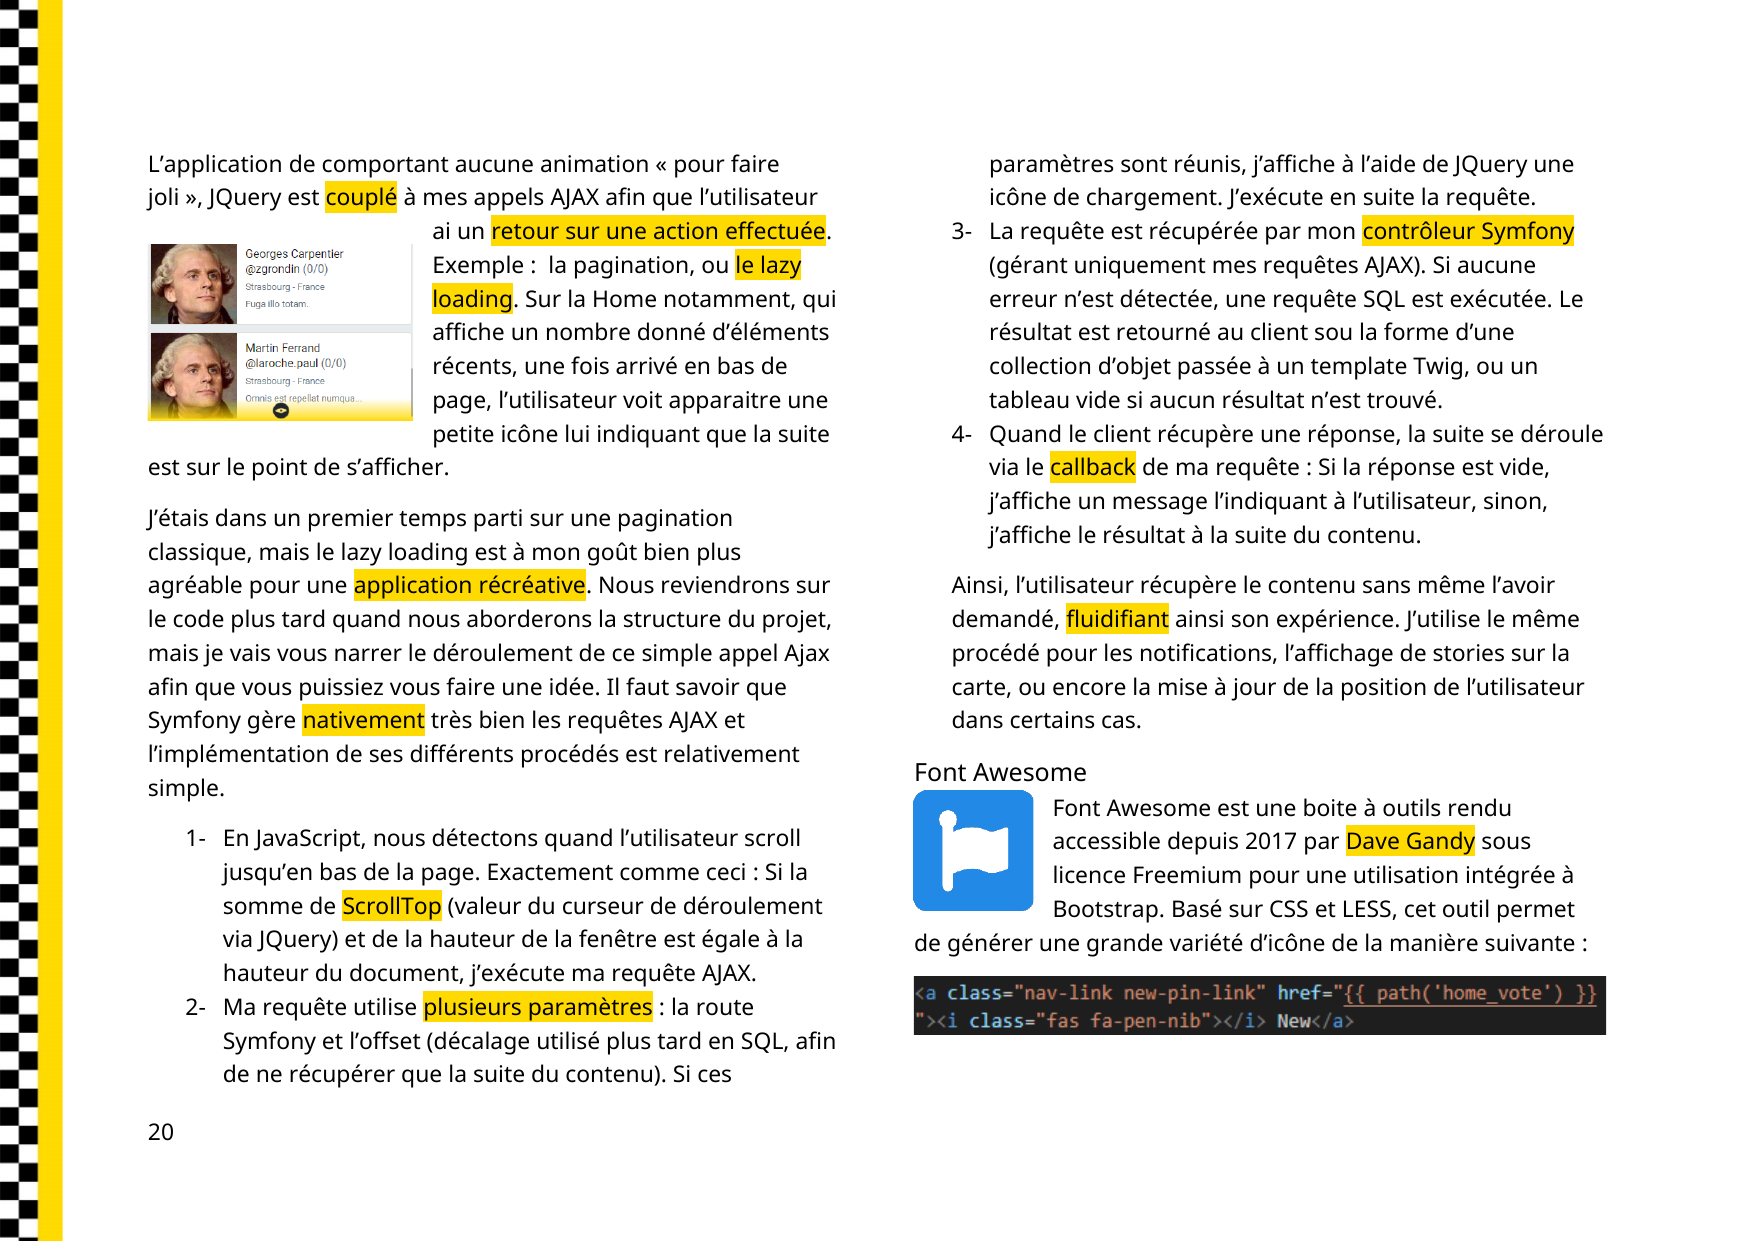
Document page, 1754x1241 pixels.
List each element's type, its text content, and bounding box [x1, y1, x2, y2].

list Ma requête utilise plusieurs paramètres : la route Symfony et l’offset (décalage utilisé plus tard en SQL, afin de ne récupérer que la suite du contenu). Si ces paramètres sont réunis, j’affiche à l’aide de JQuery une icône de chargement. J’exécute en suite la requête. [951, 148, 1606, 213]
list En JavaScript, nous détectons quand l’utilisateur scroll jusqu’en bas de la page. Exactement comme ceci : Si la somme de ScrollTop (valeur du curseur de déroulement via JQuery) et de la hauteur de la fenêtre est égale à la hauteur du document, j’exécute ma requête AJAX. [185, 822, 840, 988]
picture [0, 0, 63, 1241]
subtitle Font Awesome [914, 755, 1606, 789]
text J’étais dans un premier temps parti sur une pagination classique, mais le lazy loading est à mon goût bien plus agréable pour une application récréative. Nous reviendrons sur le code plus tard quand nous aborderons la structure du projet, mais je vais vous narrer le déroulement de ce simple appel Ajax afin que vous puissiez vous faire une idée. Il faut savoir que Symfony gère nativement très bien les requêtes AJAX et l’implémentation de ses différents procédés est relativement simple. [148, 502, 840, 803]
text Font Awesome est une boite à outils rendu accessible depuis 2017 par Dave Gandy sous licence Freemium pour une utilisation intégrée à Bootstrap. Basé sur CSS et LESS, cet outil permet de générer une grande variété d’icône de la manière suivante : [914, 791, 1606, 958]
picture [147, 244, 414, 421]
picture [913, 790, 1034, 911]
text L’application de comportant aucune animation « pour faire joli », JQuery est couplé à mes appels AJAX afin que l’utilisateur ai un retour sur une action effectuée. Exemple : la pagination, ou le lazy loading. Sur la Home notamment, qui affiche un nombre donné d’éléments récents, une fois arrivé en bas de page, l’utilisateur voit apparaitre une petite icône lui indiquant que la suite est sur le point de s’afficher. [148, 148, 840, 483]
list Ma requête utilise plusieurs paramètres : la route Symfony et l’offset (décalage utilisé plus tard en SQL, afin de ne récupérer que la suite du contenu). Si ces paramètres sont réunis, j’affiche à l’aide de JQuery une icône de chargement. J’exécute en suite la requête. [185, 991, 840, 1090]
list Quand le client récupère une réponse, la suite se déroule via le callback de ma requête : Si la réponse est vide, j’affiche un message l’indiquant à l’utilisateur, sinon, j’affiche le résultat à la suite du contenu. [951, 418, 1606, 550]
picture [913, 976, 1607, 1035]
text Ainsi, l’utilisateur récupère le contenu sans même l’avoir demandé, fluidifiant ainsi son expérience. J’utilise le même procédé pour les notifications, l’affichage de stories sur la carte, ou encore la mise à jour de la position de l’utilisateur dans certains cas. [951, 569, 1606, 736]
list La requête est récupérée par mon contrôleur Symfony (gérant uniquement mes requêtes AJAX). Si aucune erreur n’est détectée, une requête SQL est exécutée. Le résultat est retourné au client sou la forme d’une collection d’objet passée à un template Twig, ou un tableau vide si aucun résultat n’est trouvé. [951, 215, 1606, 415]
